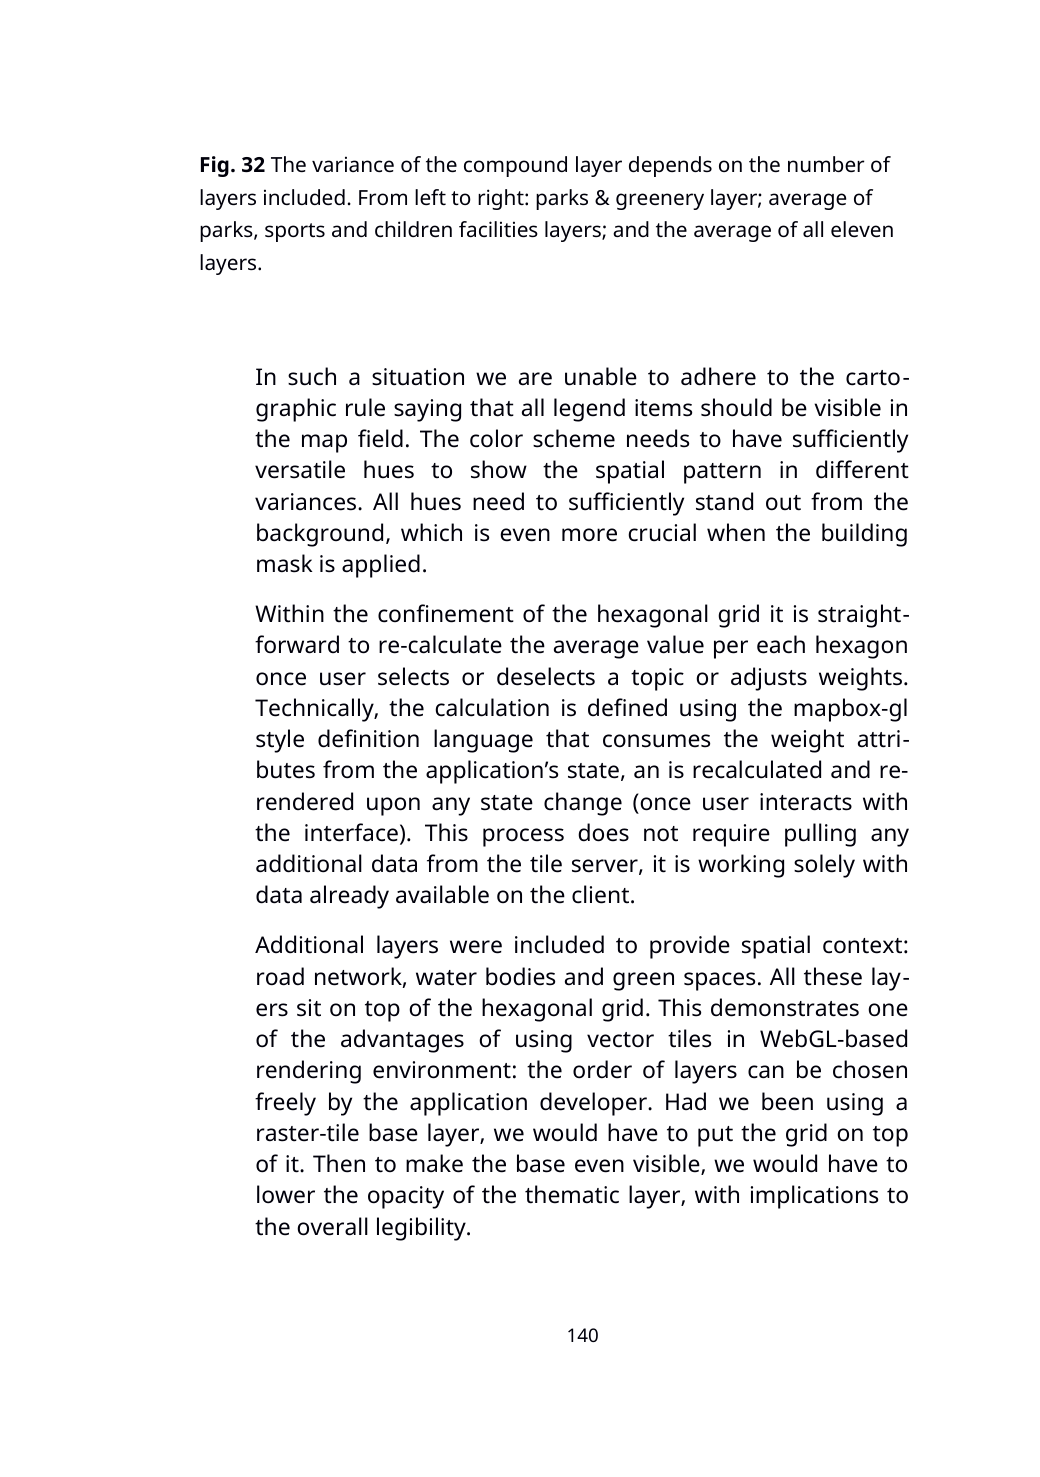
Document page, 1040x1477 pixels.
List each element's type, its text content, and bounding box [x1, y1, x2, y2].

text In such a situation we are unable to adhere to the cartographic rule saying that all legend items should be visible in the map field. The color scheme needs to have sufficiently versatile hues to show the spatial pattern in different variances. All hues need to sufficiently stand out from the background, which is even more crucial when the building mask is applied. [255, 361, 910, 579]
text Additional layers were included to provide spatial context: road network, water bodies and green spaces. All these layers sit on top of the hexagonal grid. This demonstrates one of the advantages of using vector tiles in WebGL-based rendering environment: the order of layers can be chosen freely by the application developer. Had we been using a raster-tile base layer, we would have to put the grid on top of it. Then to make the base even visible, we would have to lower the opacity of the thematic layer, with implications to the overall legibility. [255, 929, 910, 1242]
text Fig. 32 The variance of the compound layer depends on the number of layers included. From left to right: parks & greenery layer; average of parks, sports and children facilities layers; and the average of all eleven layers. [199, 150, 910, 276]
text Within the confinement of the hexagonal grid it is straightforward to re-calculate the average value per each hexagon once user selects or deselects a topic or adjusts weights. Technically, the calculation is defined using the mapbox-gl style definition language that consumes the weight attributes from the application’s state, an is recalculated and re-rendered upon any state change (once user interacts with the interface). This process does not require pulling any additional data from the tile server, it is working solely with data already available on the client. [255, 598, 910, 911]
